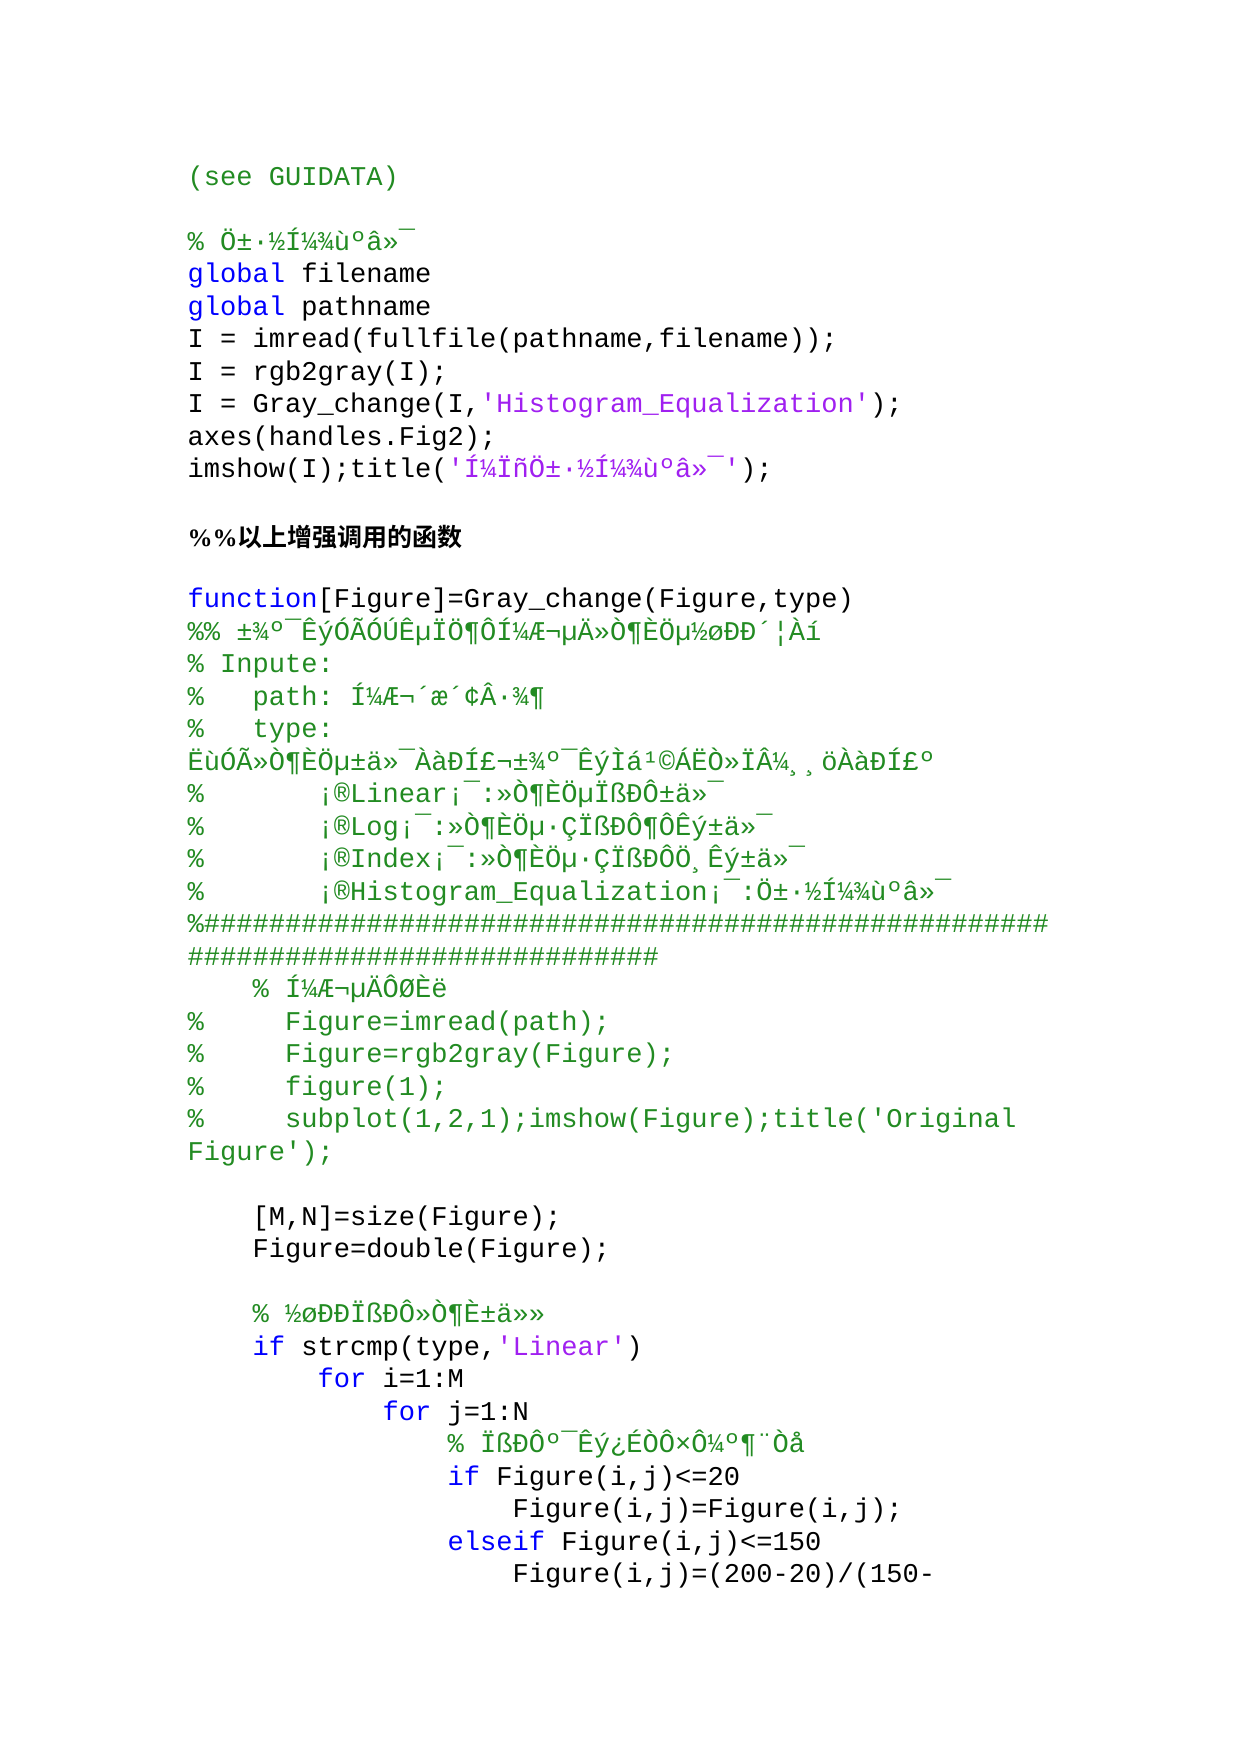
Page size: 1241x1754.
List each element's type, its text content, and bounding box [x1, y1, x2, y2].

text function[Figure]=Gray_change(Figure,type) [187, 584, 1053, 617]
text % subplot(1,2,1);imshow(Figure);title('Original Figure'); [187, 1104, 1053, 1169]
text % ¡®Index¡¯:»Ò¶ÈÖµ·ÇÏßÐÔÖ¸Êý±ä»¯ [187, 844, 1053, 877]
text % Figure=rgb2gray(Figure); [187, 1039, 1053, 1072]
text I = rgb2gray(I); [187, 357, 1053, 389]
text axes(handles.Fig2); [187, 422, 1053, 454]
text % ½øÐÐÏßÐÔ»Ò¶È±ä»» [187, 1299, 1053, 1332]
text global pathname [187, 292, 1053, 324]
text I = imread(fullfile(pathname,filename)); [187, 324, 1053, 357]
text % ¡®Histogram_Equalization¡¯:Ö±·½Í¼¾ùºâ»¯ [187, 877, 1053, 909]
text % Inpute: [187, 649, 1053, 682]
text if strcmp(type,'Linear') [187, 1332, 1053, 1364]
text %% ±¾º¯ÊýÓÃÓÚÊµÏÖ¶ÔÍ¼Æ¬µÄ»Ò¶ÈÖµ½øÐÐ´¦Àí [187, 617, 1053, 649]
text for i=1:M [187, 1364, 1053, 1397]
text global filename [187, 259, 1053, 292]
text % ¡®Linear¡¯:»Ò¶ÈÖµÏßÐÔ±ä»¯ [187, 779, 1053, 812]
text for j=1:N [187, 1397, 1053, 1429]
text if Figure(i,j)<=20 [187, 1462, 1053, 1494]
text % ÏßÐÔº¯Êý¿ÉÒÔ×Ô¼º¶¨Òå [187, 1429, 1053, 1462]
text % path: Í¼Æ¬´æ´¢Â·¾¶ [187, 682, 1053, 714]
text % Í¼Æ¬µÄÔØÈë [187, 974, 1053, 1007]
text % Figure=imread(path); [187, 1007, 1053, 1039]
text Figure(i,j)=Figure(i,j); [187, 1494, 1053, 1527]
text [187, 162, 1053, 194]
text % Ö±·½Í¼¾ùºâ»¯ [187, 227, 1053, 259]
text % figure(1); [187, 1072, 1053, 1104]
text %################################################################################# [187, 909, 1053, 974]
text Figure=double(Figure); [187, 1234, 1053, 1267]
text % type: ËùÓÃ»Ò¶ÈÖµ±ä»¯ÀàÐÍ£¬±¾º¯ÊýÌá¹©ÁËÒ»ÏÂ¼¸¸öÀàÐÍ£º [187, 714, 1053, 779]
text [187, 1559, 1053, 1592]
text %%以上增强调用的函数 [187, 503, 1053, 568]
text elseif Figure(i,j)<=150 [187, 1527, 1053, 1559]
text imshow(I);title('Í¼ÏñÖ±·½Í¼¾ùºâ»¯'); [187, 454, 1053, 487]
text [M,N]=size(Figure); [187, 1202, 1053, 1234]
text I = Gray_change(I,'Histogram_Equalization'); [187, 389, 1053, 422]
text % ¡®Log¡¯:»Ò¶ÈÖµ·ÇÏßÐÔ¶ÔÊý±ä»¯ [187, 812, 1053, 844]
